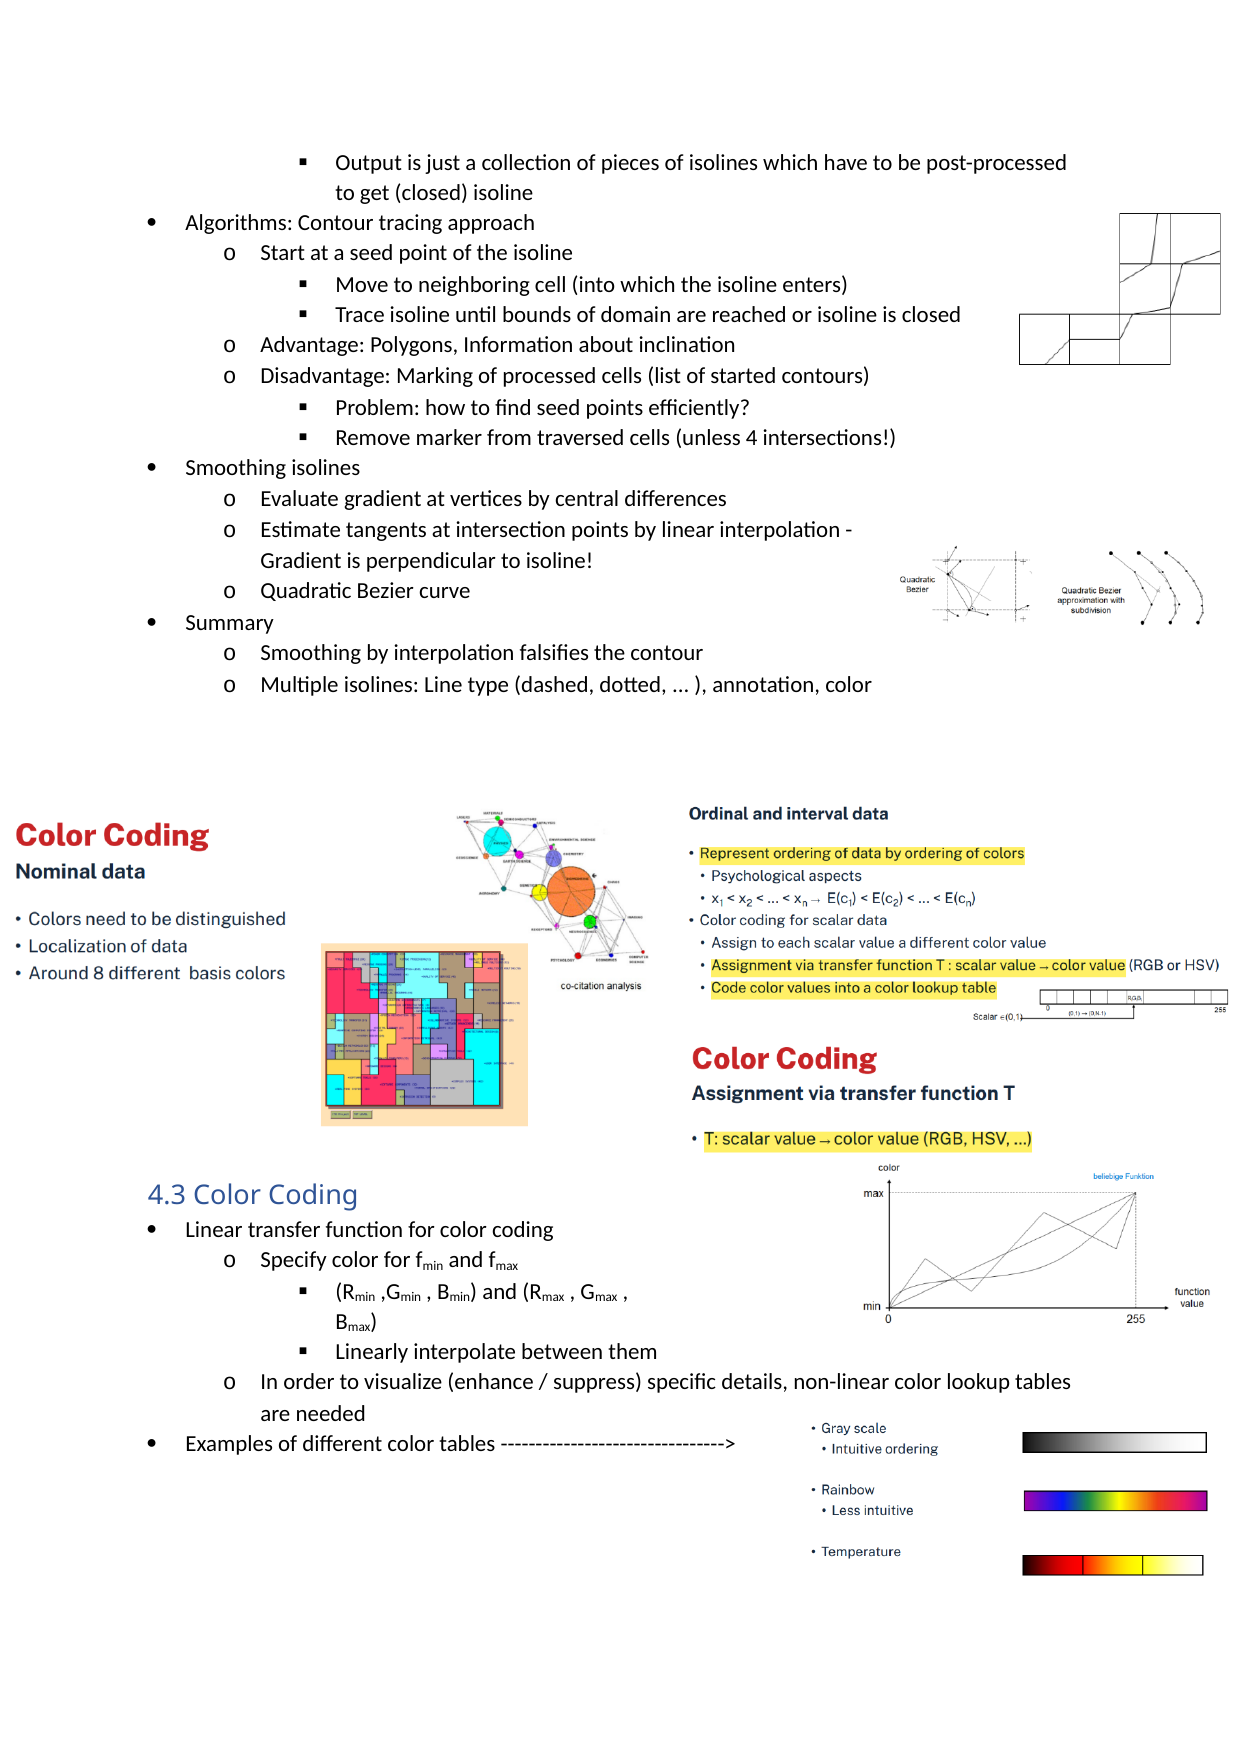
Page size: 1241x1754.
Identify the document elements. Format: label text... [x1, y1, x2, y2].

list Problem: how to find seed points efficiently? [298, 393, 1093, 421]
list Linear transfer function for color coding [148, 1215, 687, 1243]
picture [6, 801, 663, 1129]
list In order to visualize (enhance / suppress) specific details, non-linear color lookup tables are needed [223, 1367, 1093, 1427]
list Multiple isolines: Line type (dashed, dotted, ... ), annotation, color [223, 670, 1093, 699]
list Output is just a collection of pieces of isolines which have to be post-processed to get (closed) isoline [298, 148, 1093, 206]
subtitle 4.3 Color Coding [148, 765, 1093, 1212]
picture [805, 1414, 1212, 1577]
list Quadratic Bezier curve [223, 577, 892, 606]
list Smoothing by interpolation falsifies the contour [223, 638, 1093, 667]
list Specify color for fmin and fmax [223, 1245, 687, 1274]
list Summary [148, 608, 1093, 636]
list Algorithms: Contour tracing approach [148, 208, 1008, 236]
list Start at a seed point of the isoline [223, 238, 1008, 267]
list Evaluate gradient at vertices by central differences [223, 484, 1093, 513]
list Move to neighboring cell (into which the isoline enters) [298, 270, 1008, 298]
list Examples of different color tables --------------------------------> [148, 1429, 805, 1457]
picture [892, 543, 1211, 631]
picture [1008, 195, 1224, 379]
picture [678, 801, 1228, 1026]
list Smoothing isolines [148, 453, 1093, 481]
picture [687, 1045, 1213, 1336]
list Advantage: Polygons, Information about inclination [223, 330, 1008, 359]
list (Rmin ,Gmin , Bmin) and (Rmax , Gmax , Bmax) [298, 1277, 687, 1335]
list Trace isoline until bounds of domain are reached or isoline is closed [298, 300, 1008, 328]
list Linearly interpolate between them [298, 1337, 1093, 1365]
list Remove marker from traversed cells (unless 4 intersections!) [298, 423, 1093, 451]
list Estimate tangents at intersection points by linear interpolation -Gradient is perpendicular to isoline! [223, 515, 1093, 574]
list Disadvantage: Marking of processed cells (list of started contours) [223, 362, 1093, 391]
